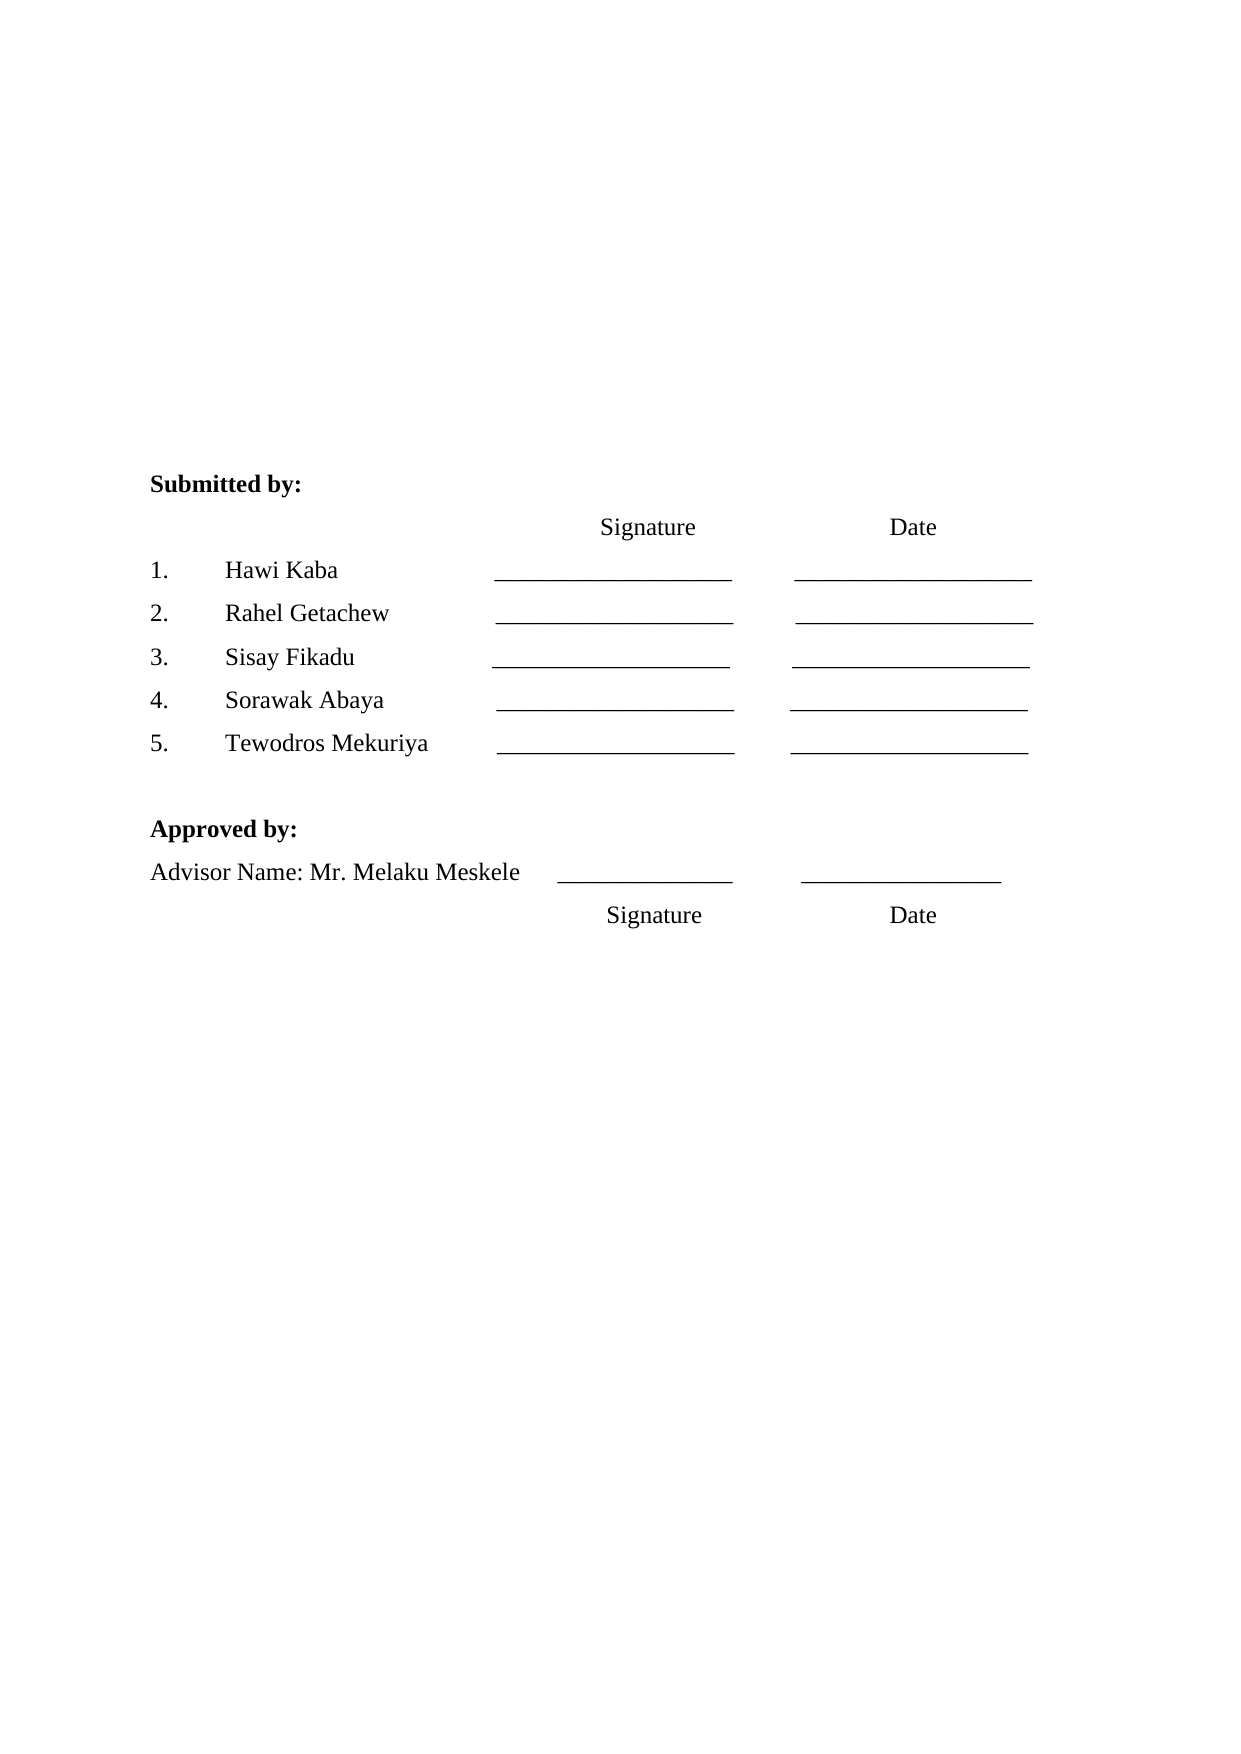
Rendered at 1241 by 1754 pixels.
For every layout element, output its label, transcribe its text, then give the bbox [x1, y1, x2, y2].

text Submitted by: [150, 469, 1090, 498]
text 4. Sorawak Abaya ___________________ ___________________ [150, 685, 1090, 713]
text 5. Tewodros Mekuriya ___________________ ___________________ [150, 728, 1090, 757]
text Signature Date [150, 900, 1090, 929]
text 2. Rahel Getachew ___________________ ___________________ [150, 598, 1090, 627]
text Approved by: [150, 814, 1090, 843]
text 3. Sisay Fikadu ___________________ ___________________ [150, 642, 1090, 670]
text 1. Hawi Kaba ___________________ ___________________ [150, 555, 1090, 584]
text Advisor Name: Mr. Melaku Meskele ______________ ________________ [150, 857, 1090, 886]
text Signature Date [150, 512, 1090, 541]
